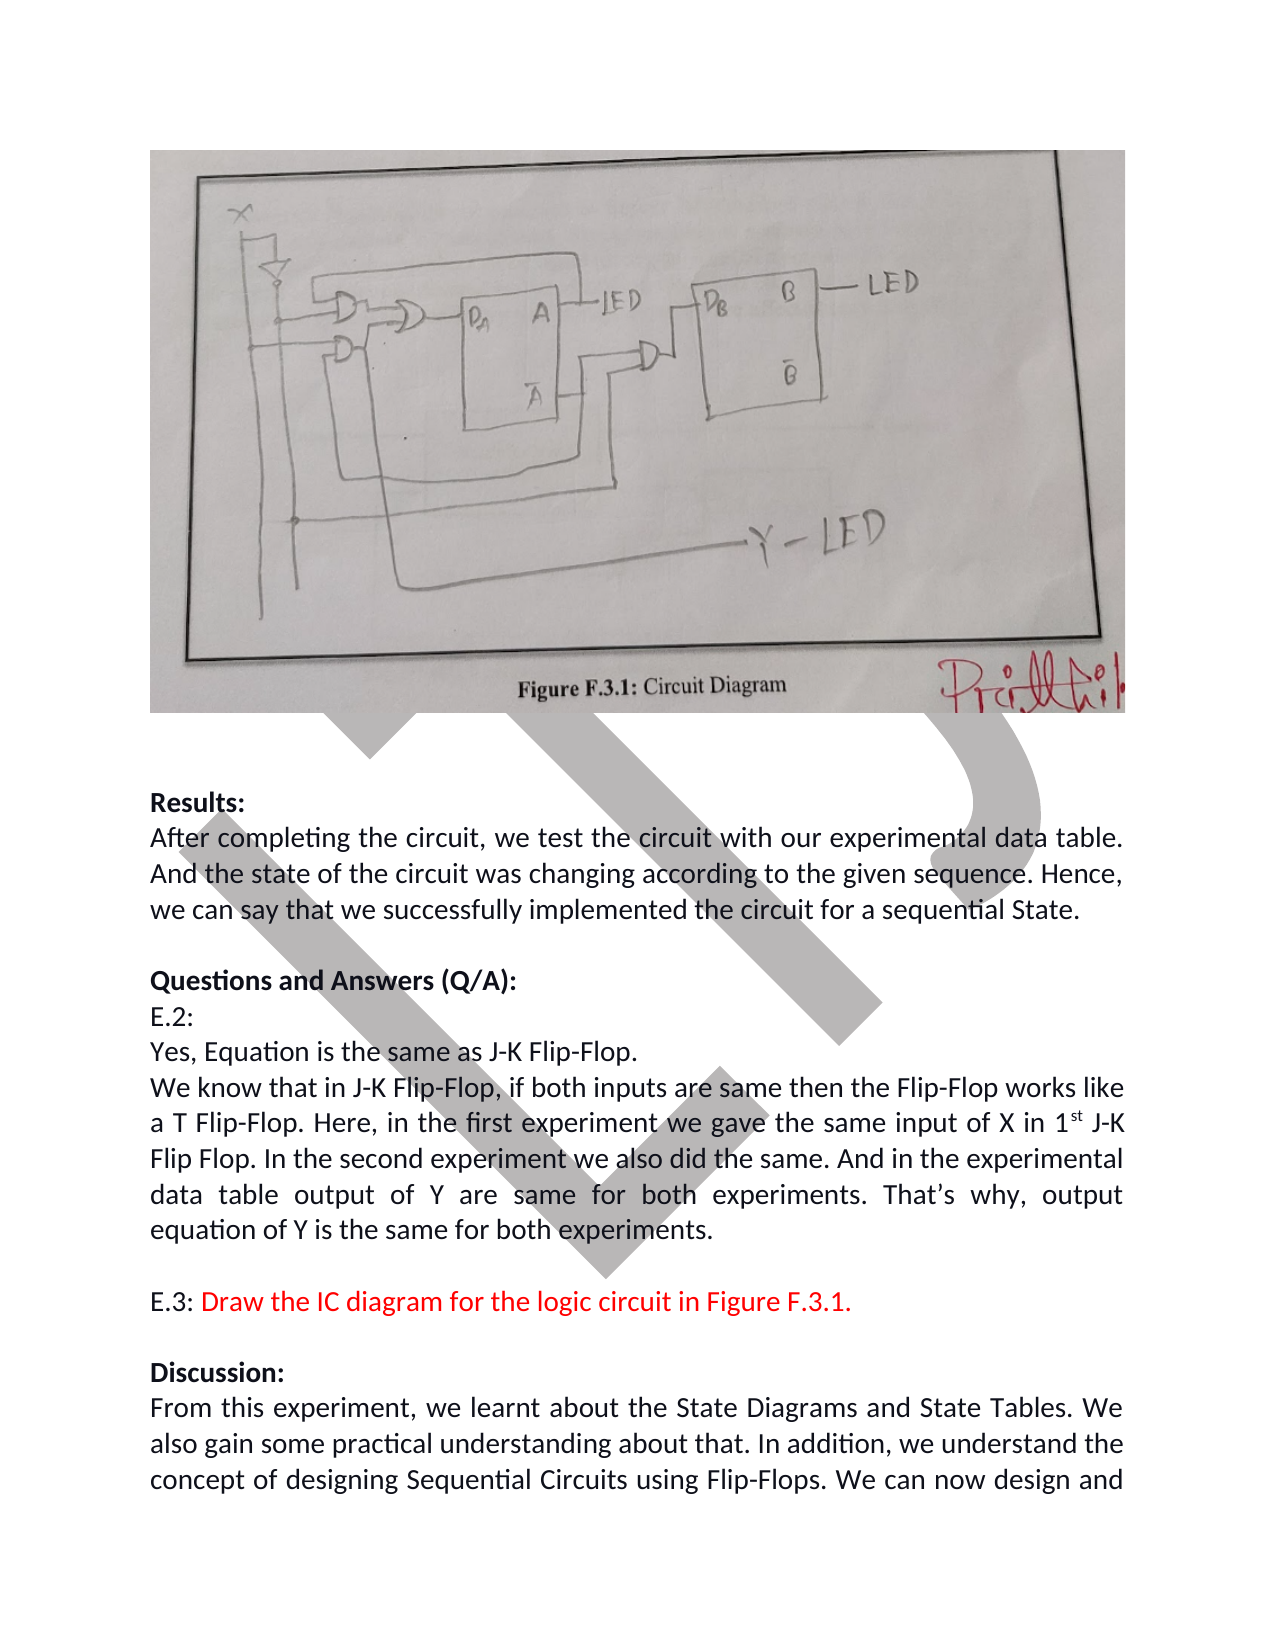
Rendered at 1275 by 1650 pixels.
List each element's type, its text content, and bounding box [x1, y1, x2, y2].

text E.3: Draw the IC diagram for the logic circuit in Figure F.3.1. [150, 1283, 1125, 1318]
text Results: [150, 784, 1125, 819]
text Questions and Answers (Q/A): [150, 962, 1125, 998]
text Discussion: [150, 1354, 1125, 1389]
picture [150, 150, 1125, 713]
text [150, 1389, 1125, 1496]
text We know that in J-K Flip-Flop, if both inputs are same then the Flip-Flop works like a T Flip-Flop. Here, in the first experiment we gave the same input of X in 1st J-K Flip Flop. In the second experiment we also did the same. And in the experimental data table output of Y are same for both experiments. That’s why, output equation of Y is the same for both experiments. [150, 1069, 1125, 1247]
text Yes, Equation is the same as J-K Flip-Flop. [150, 1033, 1125, 1069]
text E.2: [150, 998, 1125, 1033]
text After completing the circuit, we test the circuit with our experimental data table. And the state of the circuit was changing according to the given sequence. Hence, we can say that we successfully implemented the circuit for a sequential State. [150, 819, 1125, 926]
